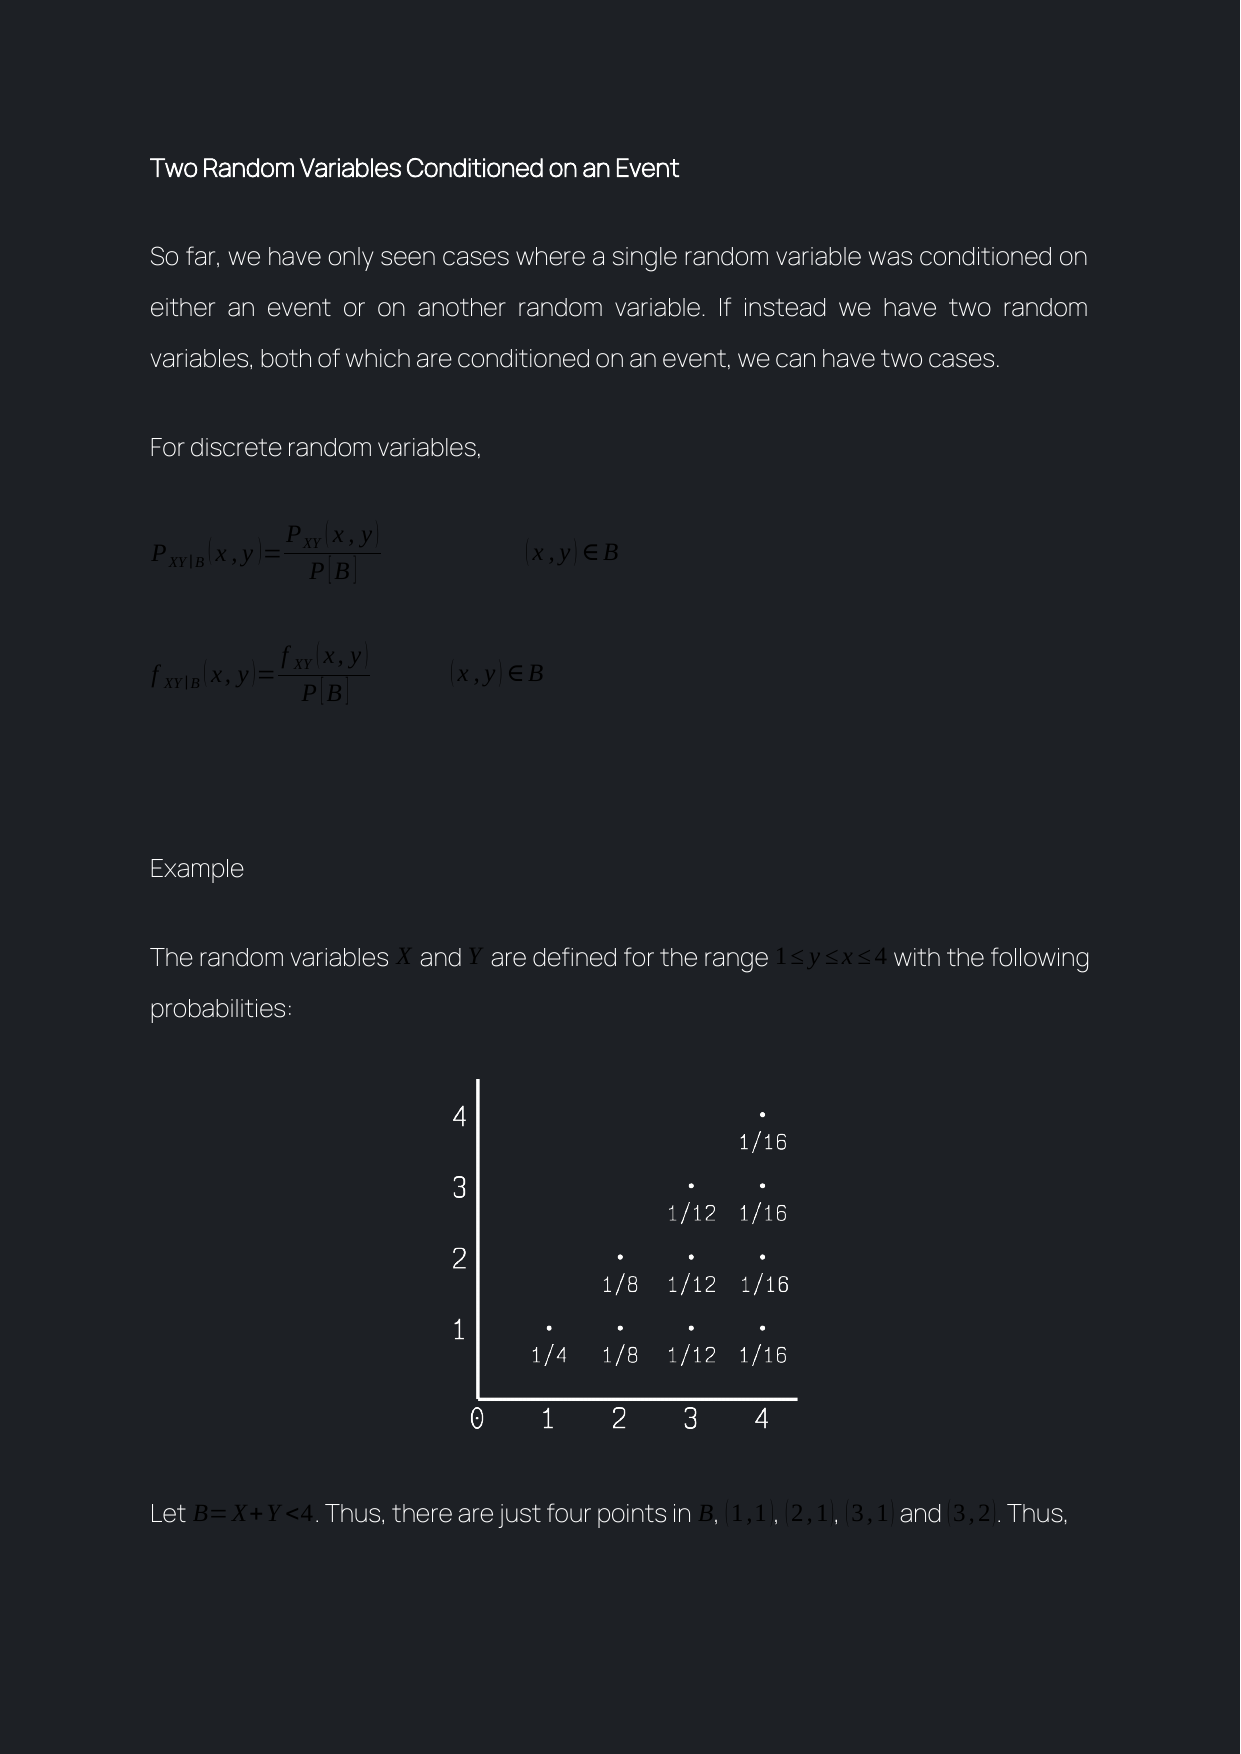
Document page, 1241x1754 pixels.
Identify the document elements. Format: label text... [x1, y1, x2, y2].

text For discrete random variables, [150, 430, 1090, 464]
picture [442, 1079, 798, 1442]
text So far, we have only seen cases where a single random variable was conditioned on either an event or on another random variable. If instead we have two random variables, both of which are conditioned on an event, we can have two cases. [150, 239, 1090, 375]
text Let . Thus, there are just four points in , , , and . Thus, [150, 1496, 1090, 1530]
text Example [150, 851, 1090, 885]
text The random variables and are defined for the range with the following probabilities: [150, 939, 1090, 1025]
subtitle Two Random Variables Conditioned on an Event [150, 150, 1090, 184]
